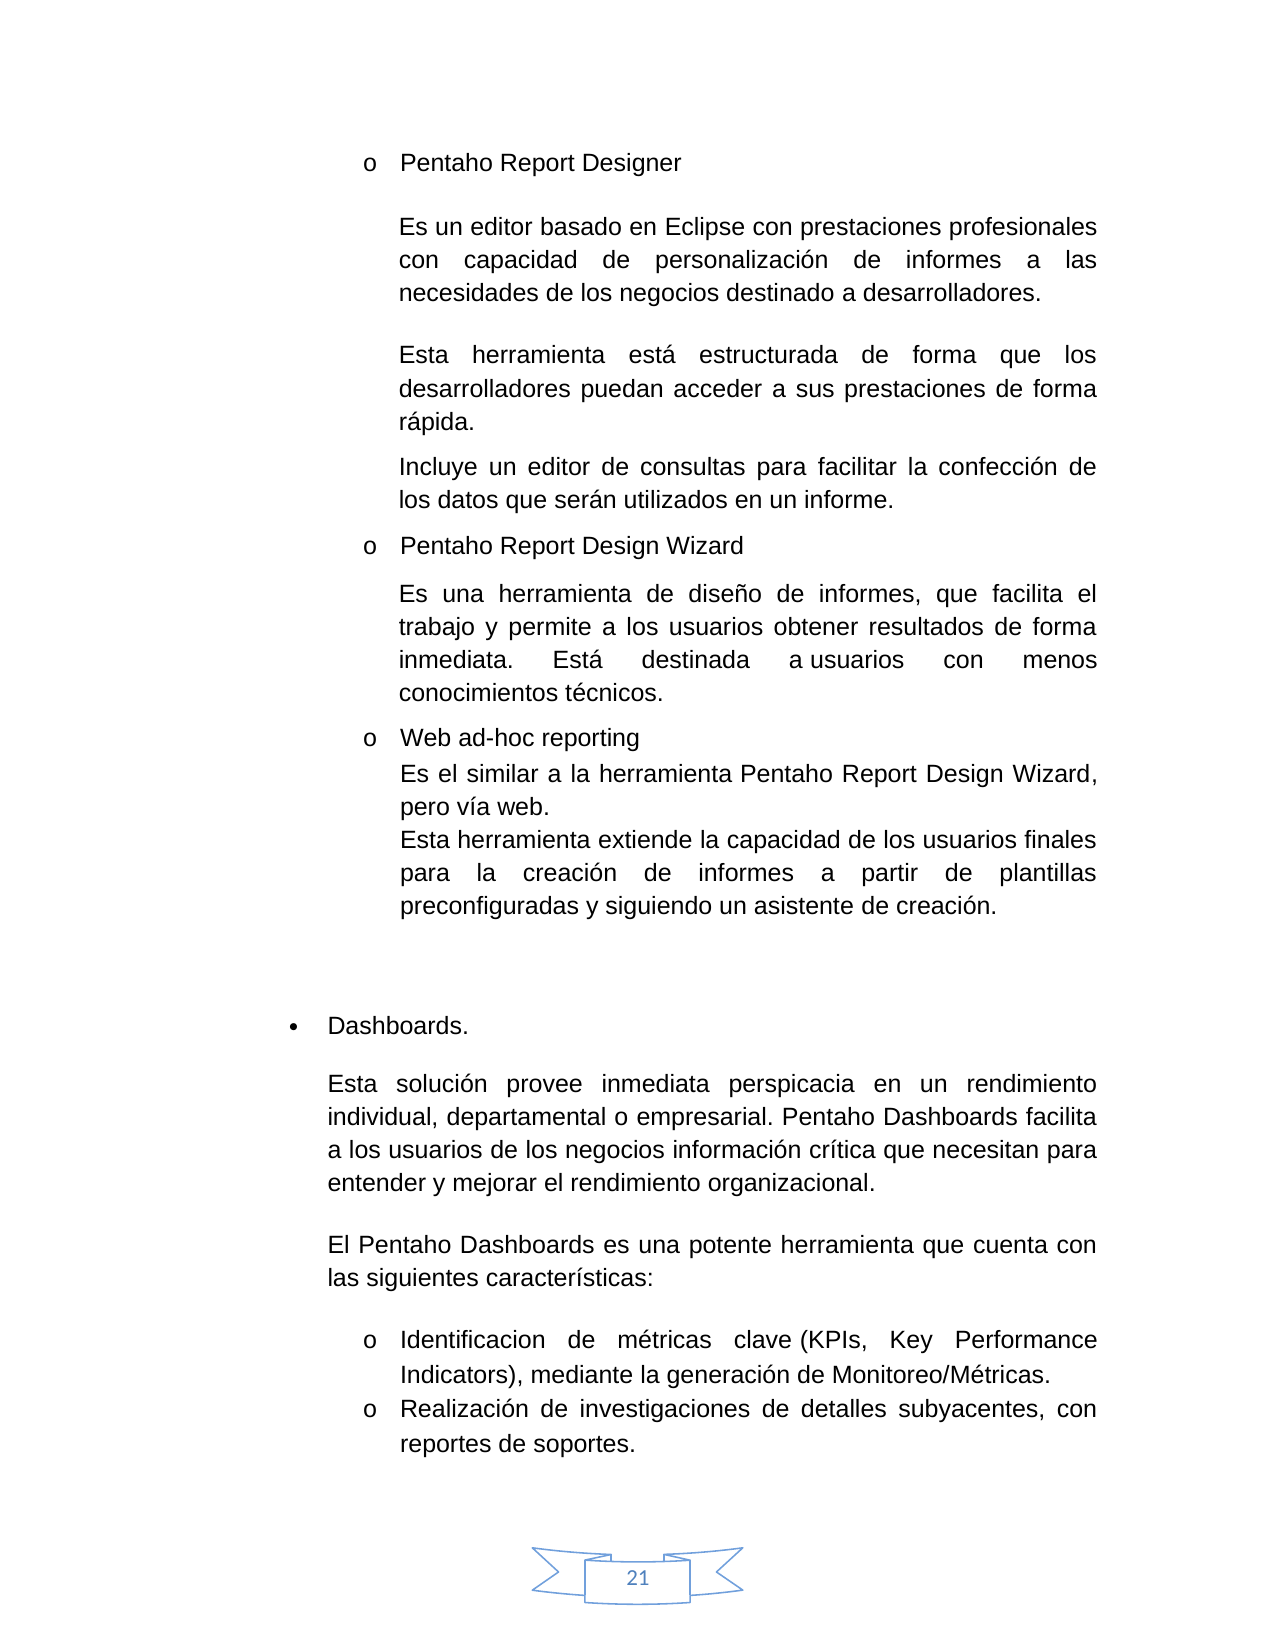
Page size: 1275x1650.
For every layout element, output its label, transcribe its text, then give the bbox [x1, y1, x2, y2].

text Esta herramienta está estructurada de forma que los desarrolladores puedan acceder a sus prestaciones de forma rápida. [398, 341, 1098, 435]
text Esta solución provee inmediata perspicacia en un rendimiento individual, departamental o empresarial. Pentaho Dashboards facilita a los usuarios de los negocios información crítica que necesitan para entender y mejorar el rendimiento organizacional. [327, 1069, 1098, 1197]
list Es el similar a la herramienta Pentaho Report Design Wizard, pero vía web. [400, 759, 1098, 821]
list Esta herramienta extiende la capacidad de los usuarios ﬁnales para la creación de informes a partir de plantillas preconﬁguradas y siguiendo un asistente de creación. [400, 825, 1098, 919]
list Pentaho Report Design Wizard [362, 531, 1098, 562]
text Es una herramienta de diseño de informes, que facilita el trabajo y permite a los usuarios obtener resultados de forma inmediata. Está destinada a usuarios con menos conocimientos técnicos. [398, 579, 1098, 706]
text El Pentaho Dashboards es una potente herramienta que cuenta con las siguientes características: [327, 1230, 1098, 1292]
list Pentaho Report Designer [362, 148, 1098, 178]
text Es un editor basado en Eclipse con prestaciones profesionales con capacidad de personalización de informes a las necesidades de los negocios destinado a desarrolladores. [398, 212, 1098, 307]
list Identiﬁcacion de métricas clave (KPIs, Key Performance Indicators), mediante la generación de Monitoreo/Métricas. [362, 1325, 1098, 1389]
text Incluye un editor de consultas para facilitar la confección de los datos que serán utilizados en un informe. [398, 452, 1098, 514]
list Dashboards. [290, 1011, 1098, 1040]
list Web ad-hoc reporting [362, 723, 1098, 754]
list Realización de investigaciones de detalles subyacentes, con reportes de soportes. [362, 1393, 1098, 1457]
